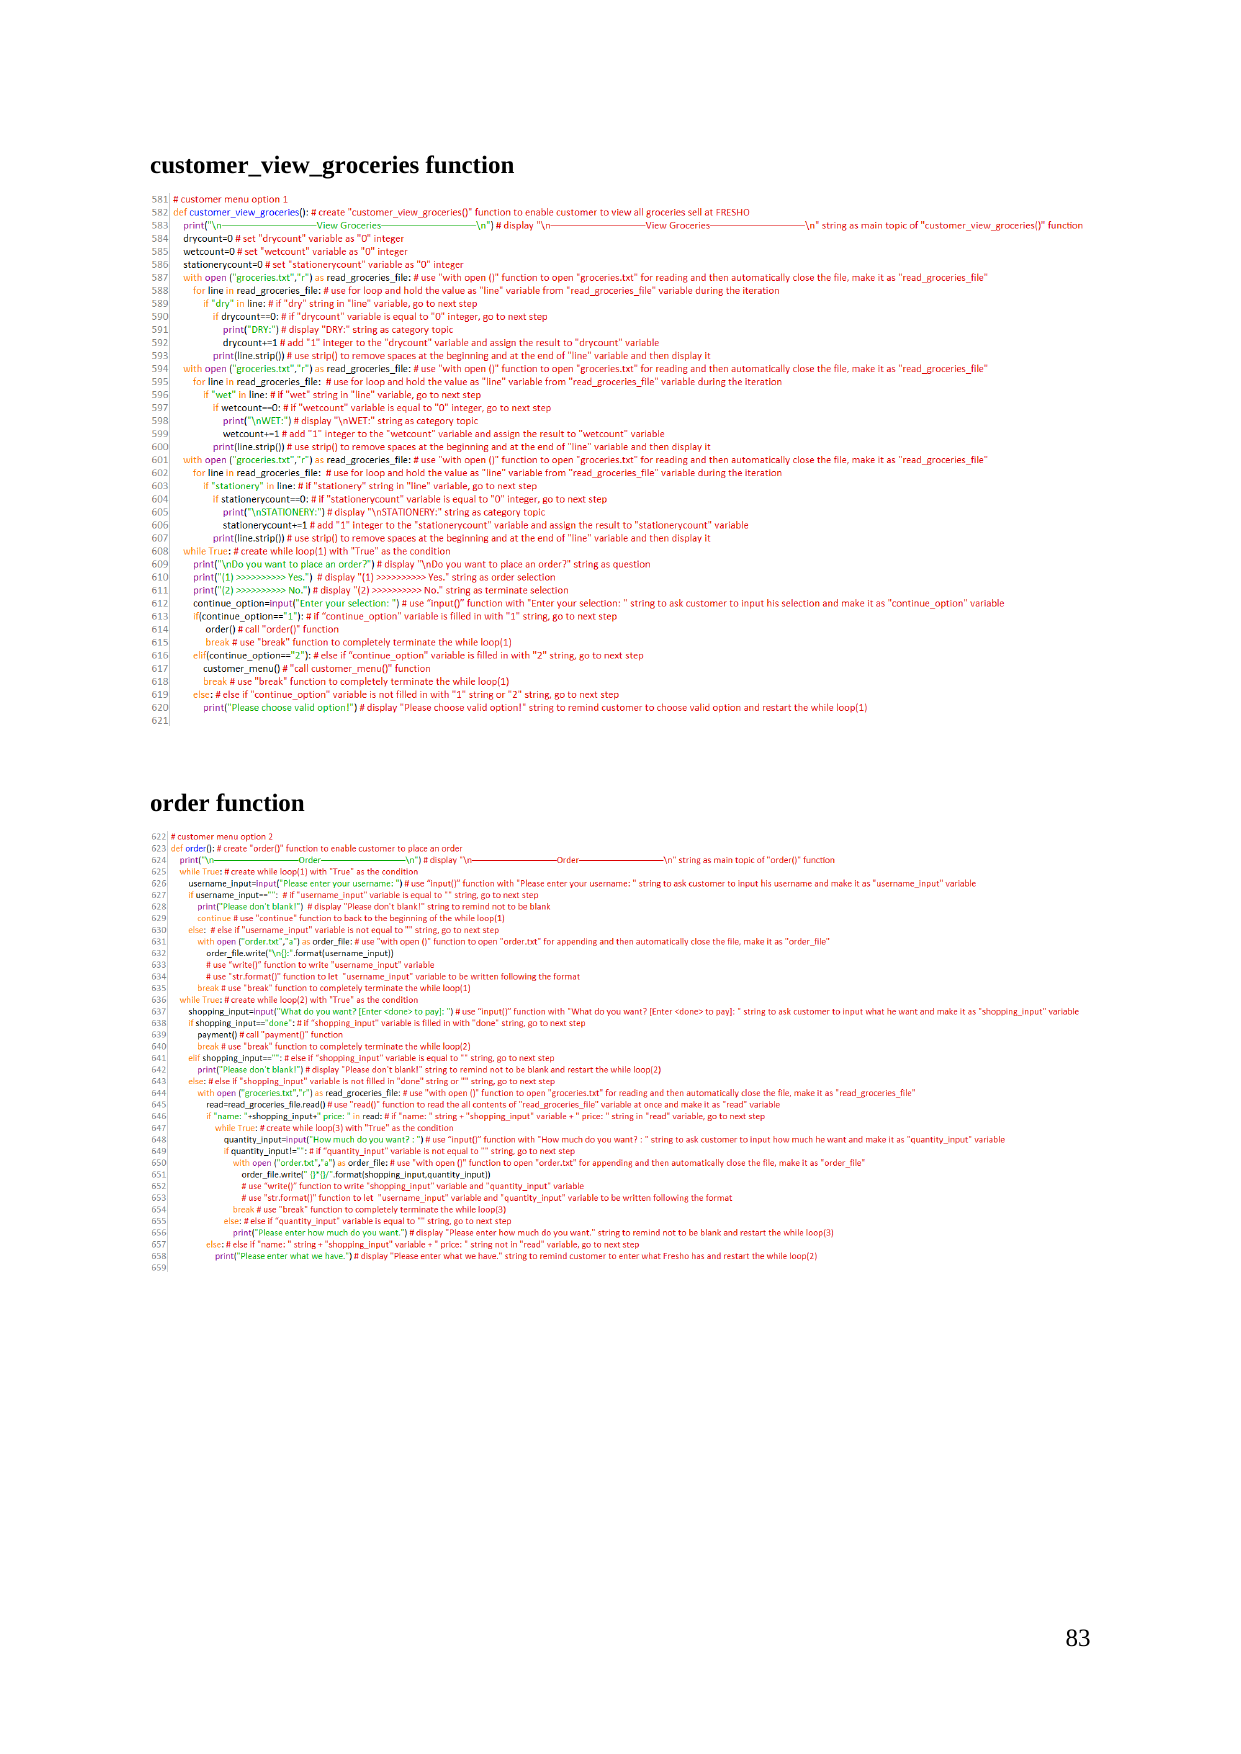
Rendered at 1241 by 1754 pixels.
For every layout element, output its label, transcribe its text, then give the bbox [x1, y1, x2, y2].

picture [150, 831, 1091, 1272]
picture [150, 193, 1091, 726]
text customer_view_groceries function [150, 150, 1090, 179]
text order function [150, 788, 1090, 817]
